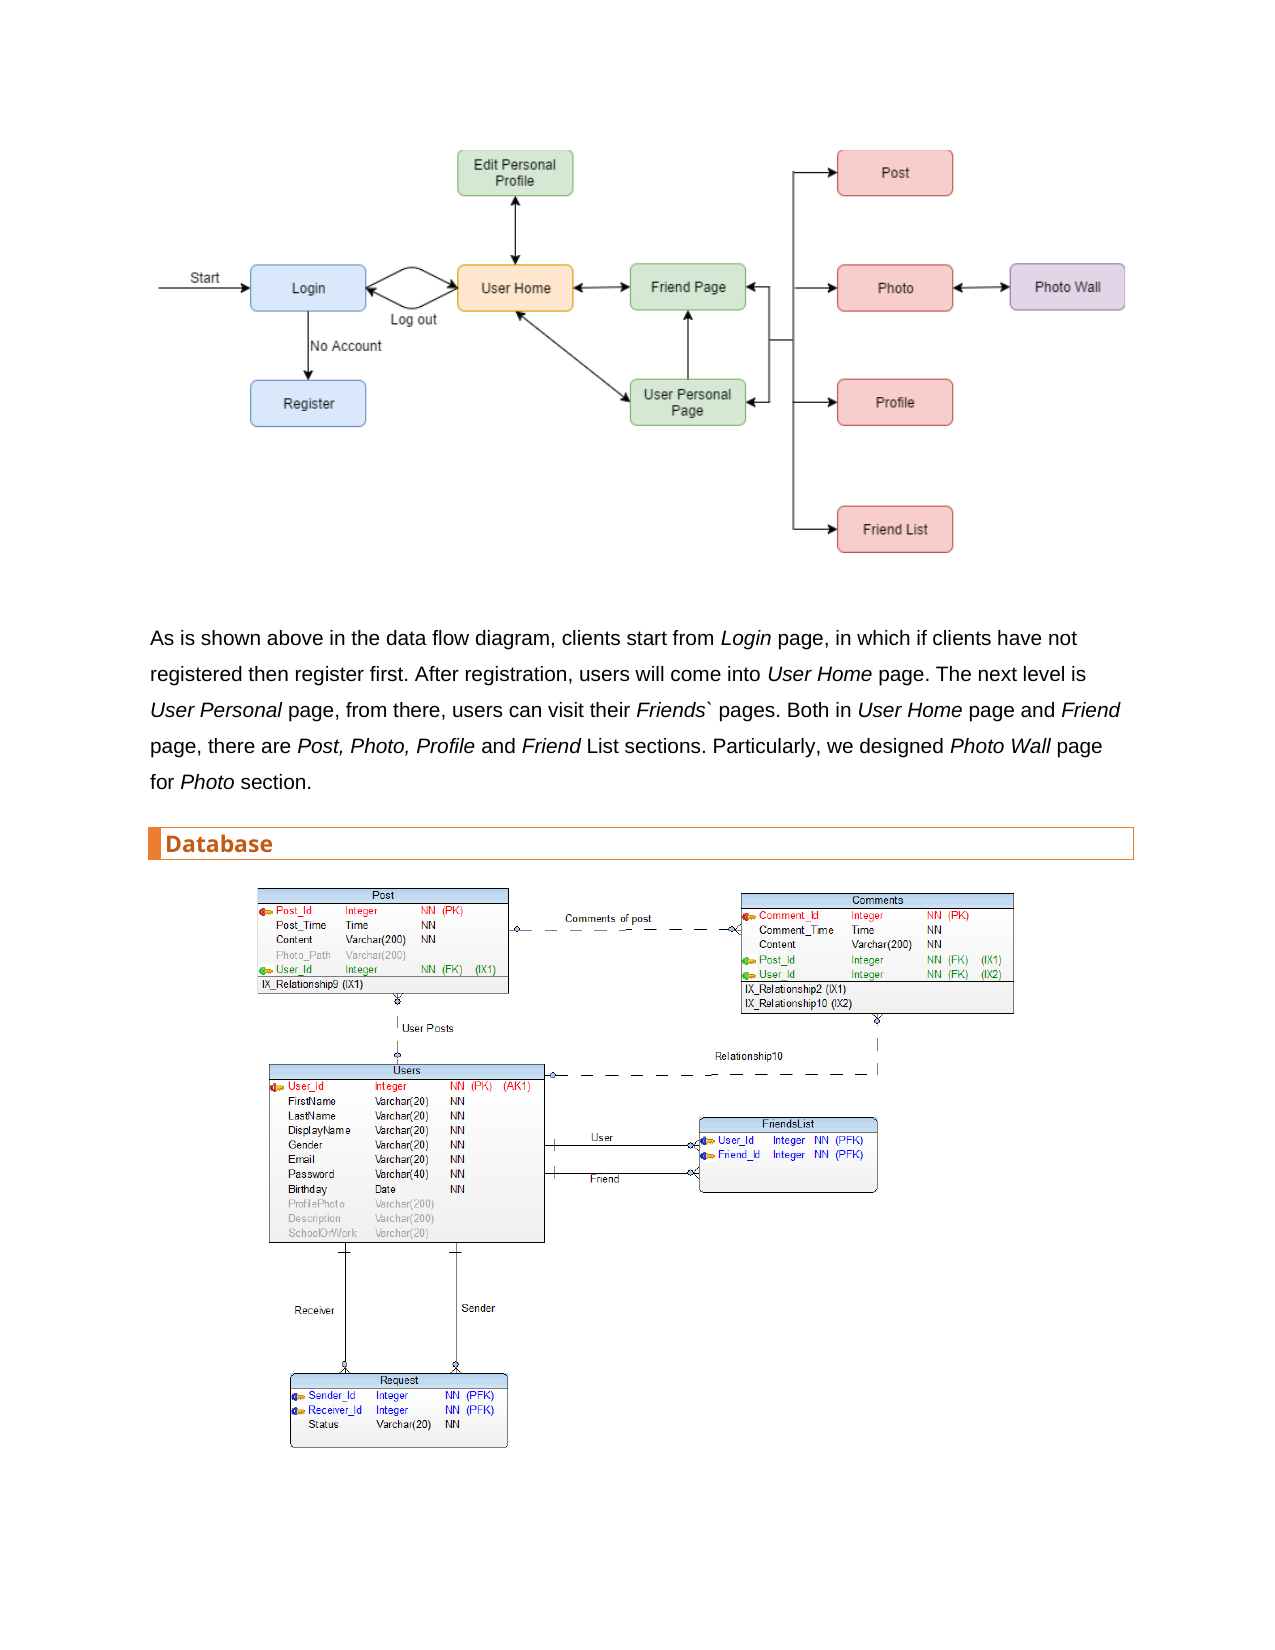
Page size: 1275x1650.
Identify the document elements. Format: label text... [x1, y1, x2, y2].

subtitle Database [161, 828, 1133, 859]
picture [257, 888, 1018, 1452]
text As is shown above in the data flow diagram, clients start from Login page, in which if clients have not registered then register first. After registration, users will come into User Home page. The next level is User Personal page, from there, users can visit their Friends` pages. Both in User Home page and Friend page, there are Post, Photo, Profile and Friend List sections. Particularly, we designed Photo Wall page for Photo section. [150, 626, 1125, 794]
